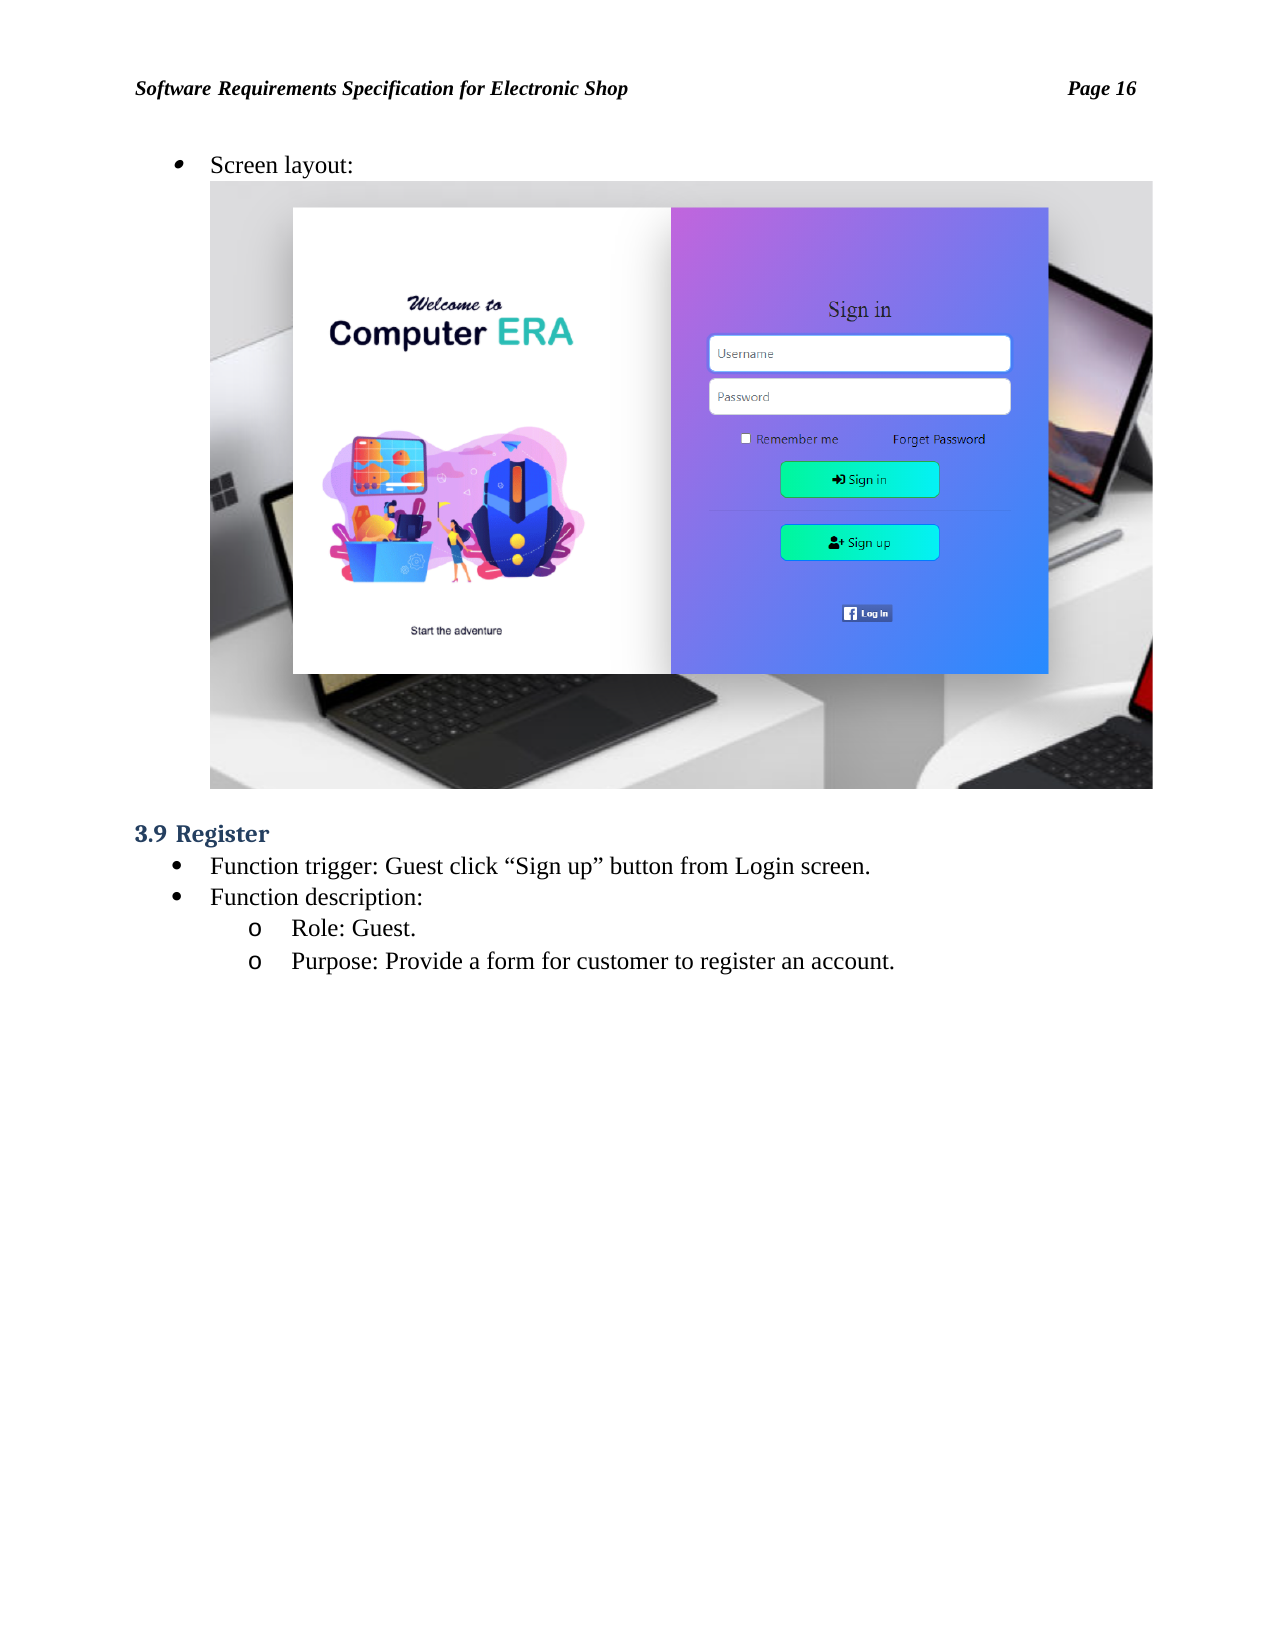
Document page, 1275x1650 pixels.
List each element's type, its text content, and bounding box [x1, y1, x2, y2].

picture [210, 181, 1153, 789]
list Function trigger: Guest click “Sign up” button from Login screen. [172, 851, 1140, 879]
list Role: Guest. [247, 913, 1140, 944]
list Function description: [172, 882, 1140, 911]
list Purpose: Provide a form for customer to register an account. [247, 946, 1140, 977]
list Register [135, 820, 1140, 848]
